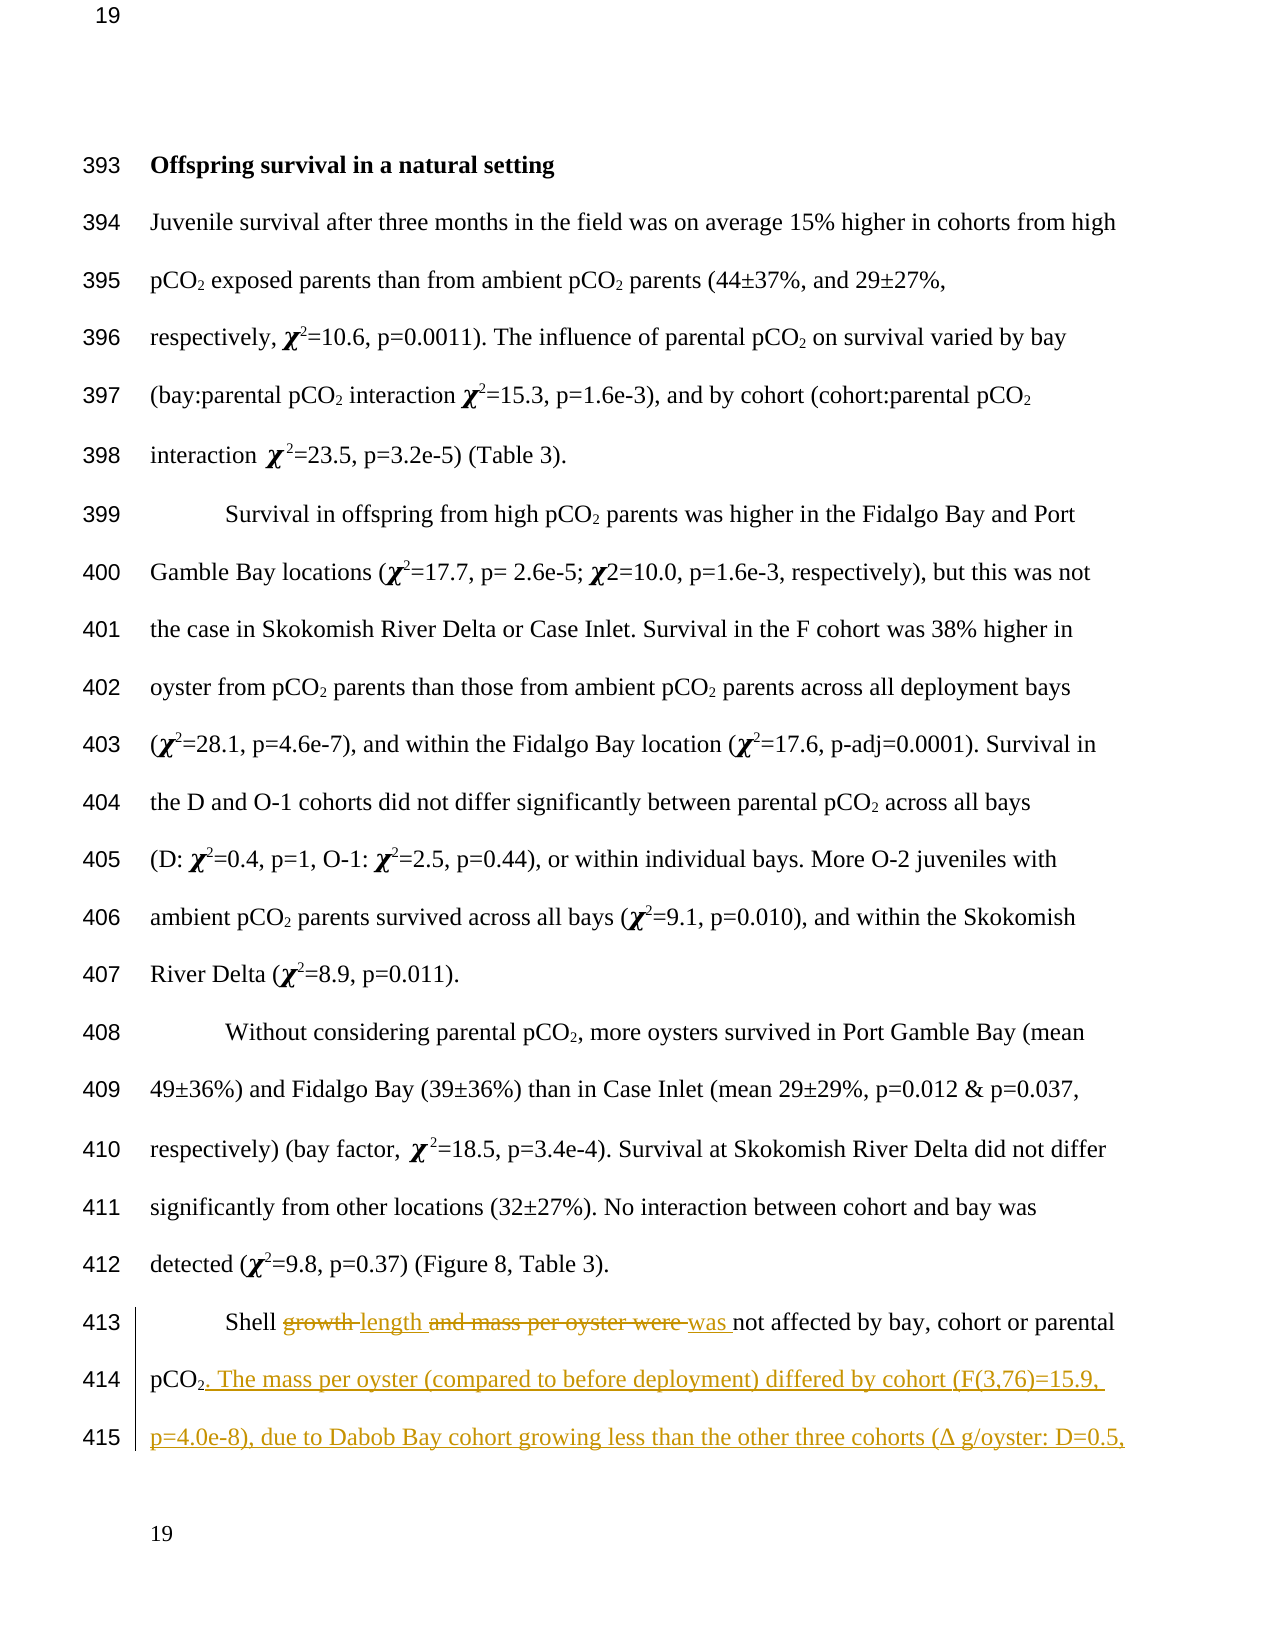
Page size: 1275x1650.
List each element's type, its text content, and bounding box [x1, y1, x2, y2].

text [150, 1307, 1125, 1447]
text Without considering parental pCO2, more oysters survived in Port Gamble Bay (mean 49±36%) and Fidalgo Bay (39±36%) than in Case Inlet (mean 29±29%, p=0.012 & p=0.037, respectively) (bay factor, 𝝌2=18.5, p=3.4e-4). Survival at Skokomish River Delta did not differ significantly from other locations (32±27%). No interaction between cohort and bay was detected (𝝌2=9.8, p=0.37) (Figure 8, Table 3). [150, 1017, 1125, 1278]
text Survival in offspring from high pCO2 parents was higher in the Fidalgo Bay and Port Gamble Bay locations (𝝌2=17.7, p= 2.6e-5; 𝝌2=10.0, p=1.6e-3, respectively), but this was not the case in Skokomish River Delta or Case Inlet. Survival in the F cohort was 38% higher in oyster from pCO2 parents than those from ambient pCO2 parents across all deployment bays (𝝌2=28.1, p=4.6e-7), and within the Fidalgo Bay location (𝝌2=17.6, p-adj=0.0001). Survival in the D and O-1 cohorts did not differ significantly between parental pCO2 across all bays (D: 𝝌2=0.4, p=1, O-1: 𝝌2=2.5, p=0.44), or within individual bays. More O-2 juveniles with ambient pCO2 parents survived across all bays (𝝌2=9.1, p=0.010), and within the Skokomish River Delta (𝝌2=8.9, p=0.011). [150, 499, 1125, 988]
text Juvenile survival after three months in the field was on average 15% higher in cohorts from high pCO2 exposed parents than from ambient pCO2 parents (44±37%, and 29±27%, respectively, 𝝌2=10.6, p=0.0011). The influence of parental pCO2 on survival varied by bay (bay:parental pCO2 interaction 𝝌2=15.3, p=1.6e-3), and by cohort (cohort:parental pCO2 interaction 𝝌2=23.5, p=3.2e-5) (Table 3). [150, 207, 1125, 469]
text Offspring survival in a natural setting [150, 150, 1125, 179]
